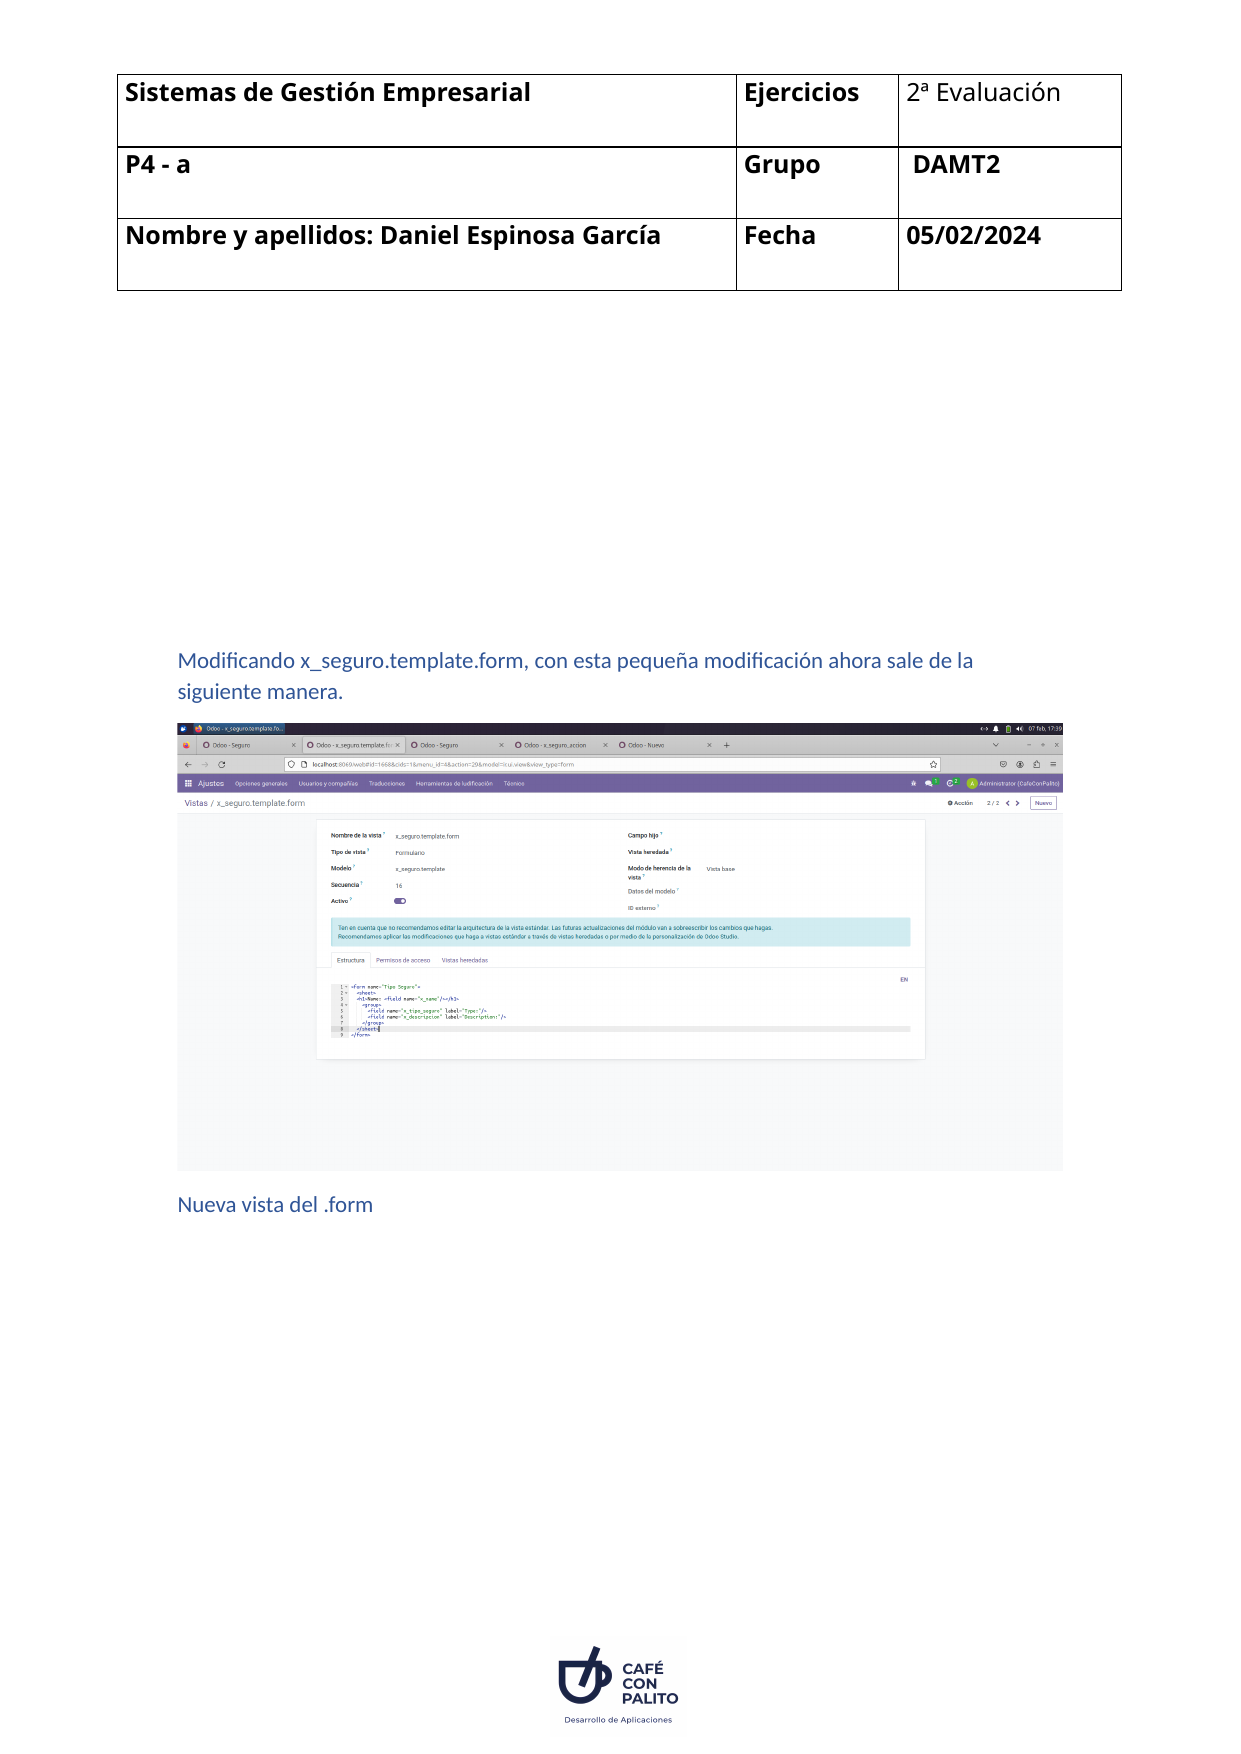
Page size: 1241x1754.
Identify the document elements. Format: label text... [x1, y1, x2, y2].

picture [549, 1636, 688, 1737]
text Nueva vista del .form [177, 1190, 1063, 1218]
picture [177, 723, 1063, 1171]
text Modificando x_seguro.template.form, con esta pequeña modificación ahora sale de la siguiente manera. [177, 647, 1063, 705]
